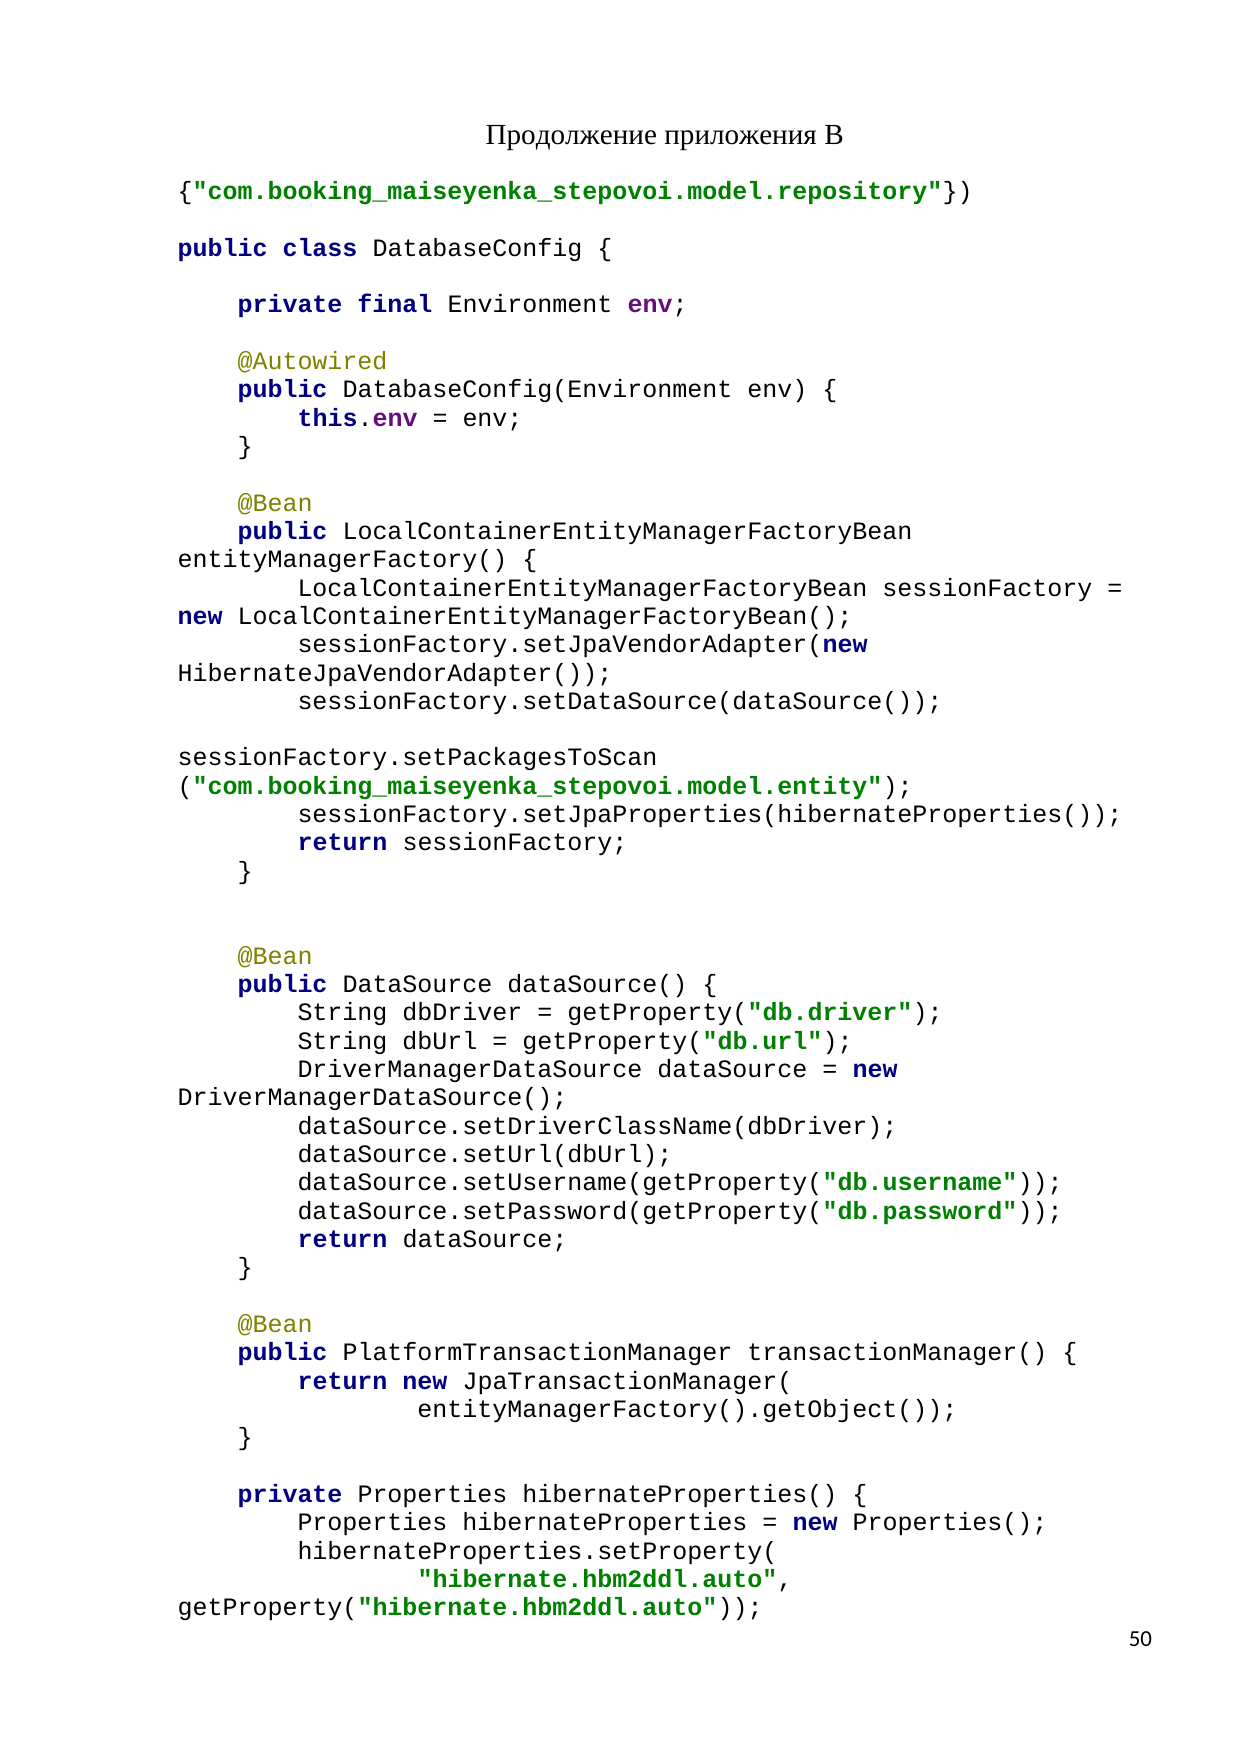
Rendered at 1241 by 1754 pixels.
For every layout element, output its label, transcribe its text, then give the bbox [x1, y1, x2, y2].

text public class DatabaseConfig { private final Environment env; @Autowired public DatabaseConfig(Environment env) { this.env = env; } @Bean public LocalContainerEntityManagerFactoryBean entityManagerFactory() { LocalContainerEntityManagerFactoryBean sessionFactory = new LocalContainerEntityManagerFactoryBean(); sessionFactory.setJpaVendorAdapter(new HibernateJpaVendorAdapter()); sessionFactory.setDataSource(dataSource()); sessionFactory.setPackagesToScan("com.booking_maiseyenka_stepovoi.model.entity"); sessionFactory.setJpaProperties(hibernateProperties()); return sessionFactory; } @Bean public DataSource dataSource() { String dbDriver = getProperty("db.driver"); String dbUrl = getProperty("db.url"); DriverManagerDataSource dataSource = new DriverManagerDataSource(); dataSource.setDriverClassName(dbDriver); dataSource.setUrl(dbUrl); dataSource.setUsername(getProperty("db.username")); dataSource.setPassword(getProperty("db.password")); return dataSource; } @Bean public PlatformTransactionManager transactionManager() { return new JpaTransactionManager( entityManagerFactory().getObject()); } private Properties hibernateProperties() { Properties hibernateProperties = new Properties(); hibernateProperties.setProperty( "hibernate.hbm2ddl.auto", getProperty("hibernate.hbm2ddl.auto")); [177, 235, 1152, 1623]
text {"com.booking_maiseyenka_stepovoi.model.repository"}) [177, 179, 1152, 235]
text Продолжение приложения В [177, 117, 1152, 151]
